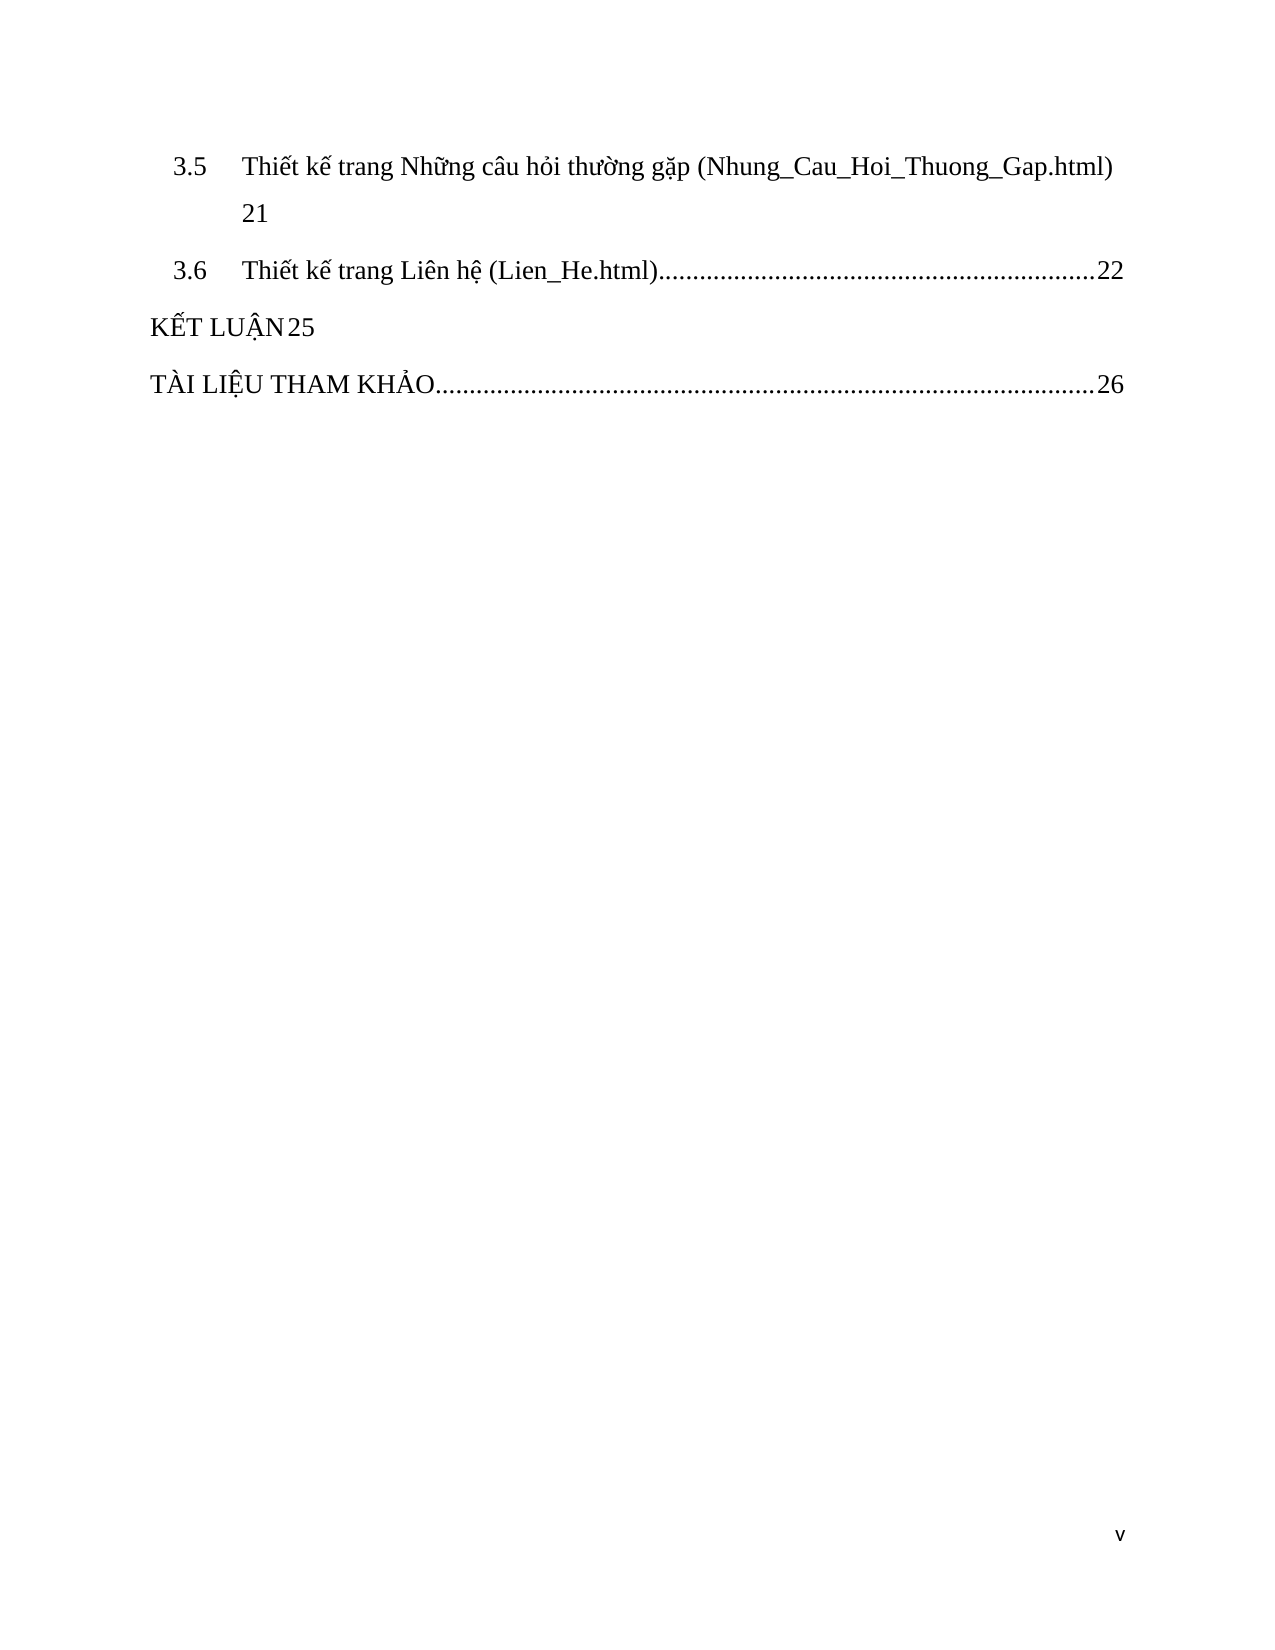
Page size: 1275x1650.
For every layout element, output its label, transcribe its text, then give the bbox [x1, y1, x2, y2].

text KẾT LUẬN 25 [150, 311, 1125, 342]
text 3.6 Thiết kế trang Liên hệ (Lien_He.html) 22 [173, 254, 1125, 285]
text TÀI LIỆU THAM KHẢO 26 [150, 368, 1125, 399]
text 3.5 Thiết kế trang Những câu hỏi thường gặp (Nhung_Cau_Hoi_Thuong_Gap.html) 21 [173, 150, 1125, 228]
